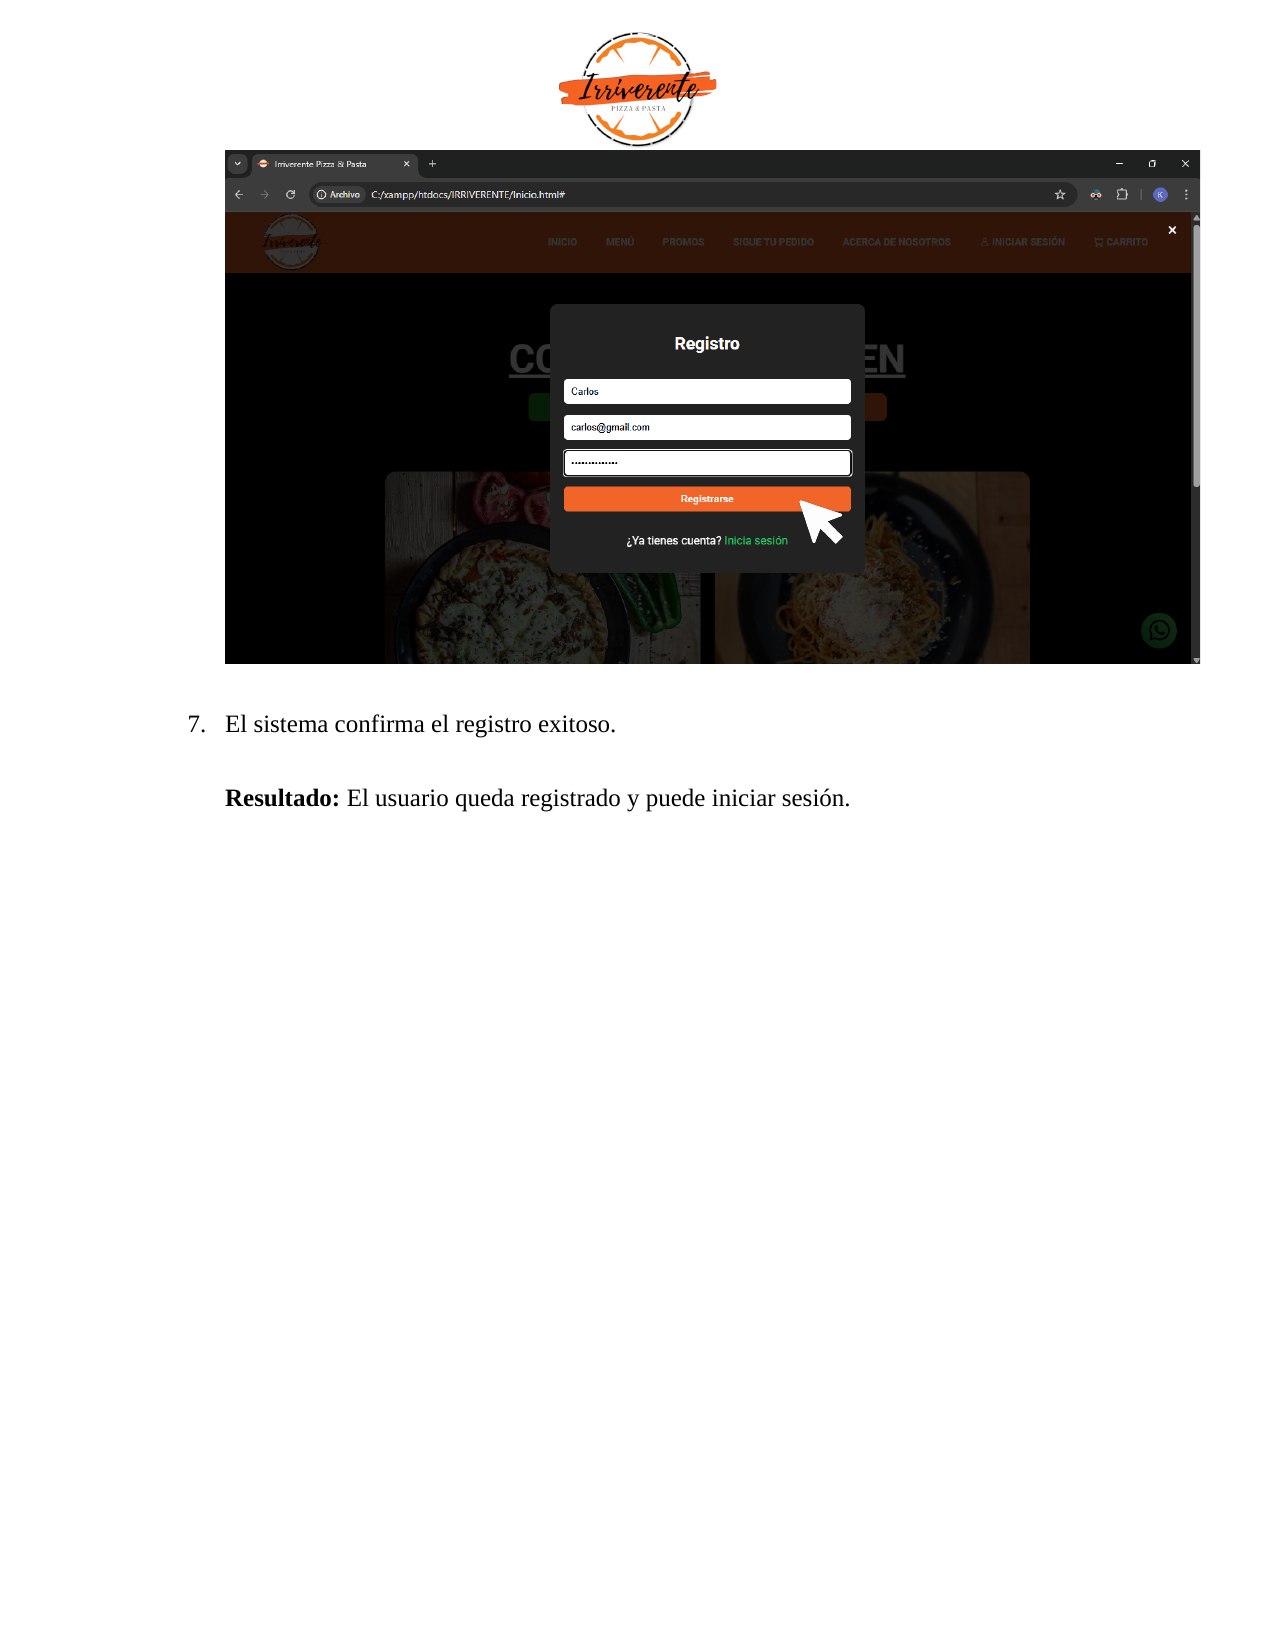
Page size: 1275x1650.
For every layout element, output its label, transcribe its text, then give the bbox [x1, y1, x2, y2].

picture [225, 32, 1200, 664]
text Resultado: El usuario queda registrado y puede iniciar sesión. [150, 783, 1125, 812]
list El sistema confirma el registro exitoso. [187, 709, 1125, 738]
